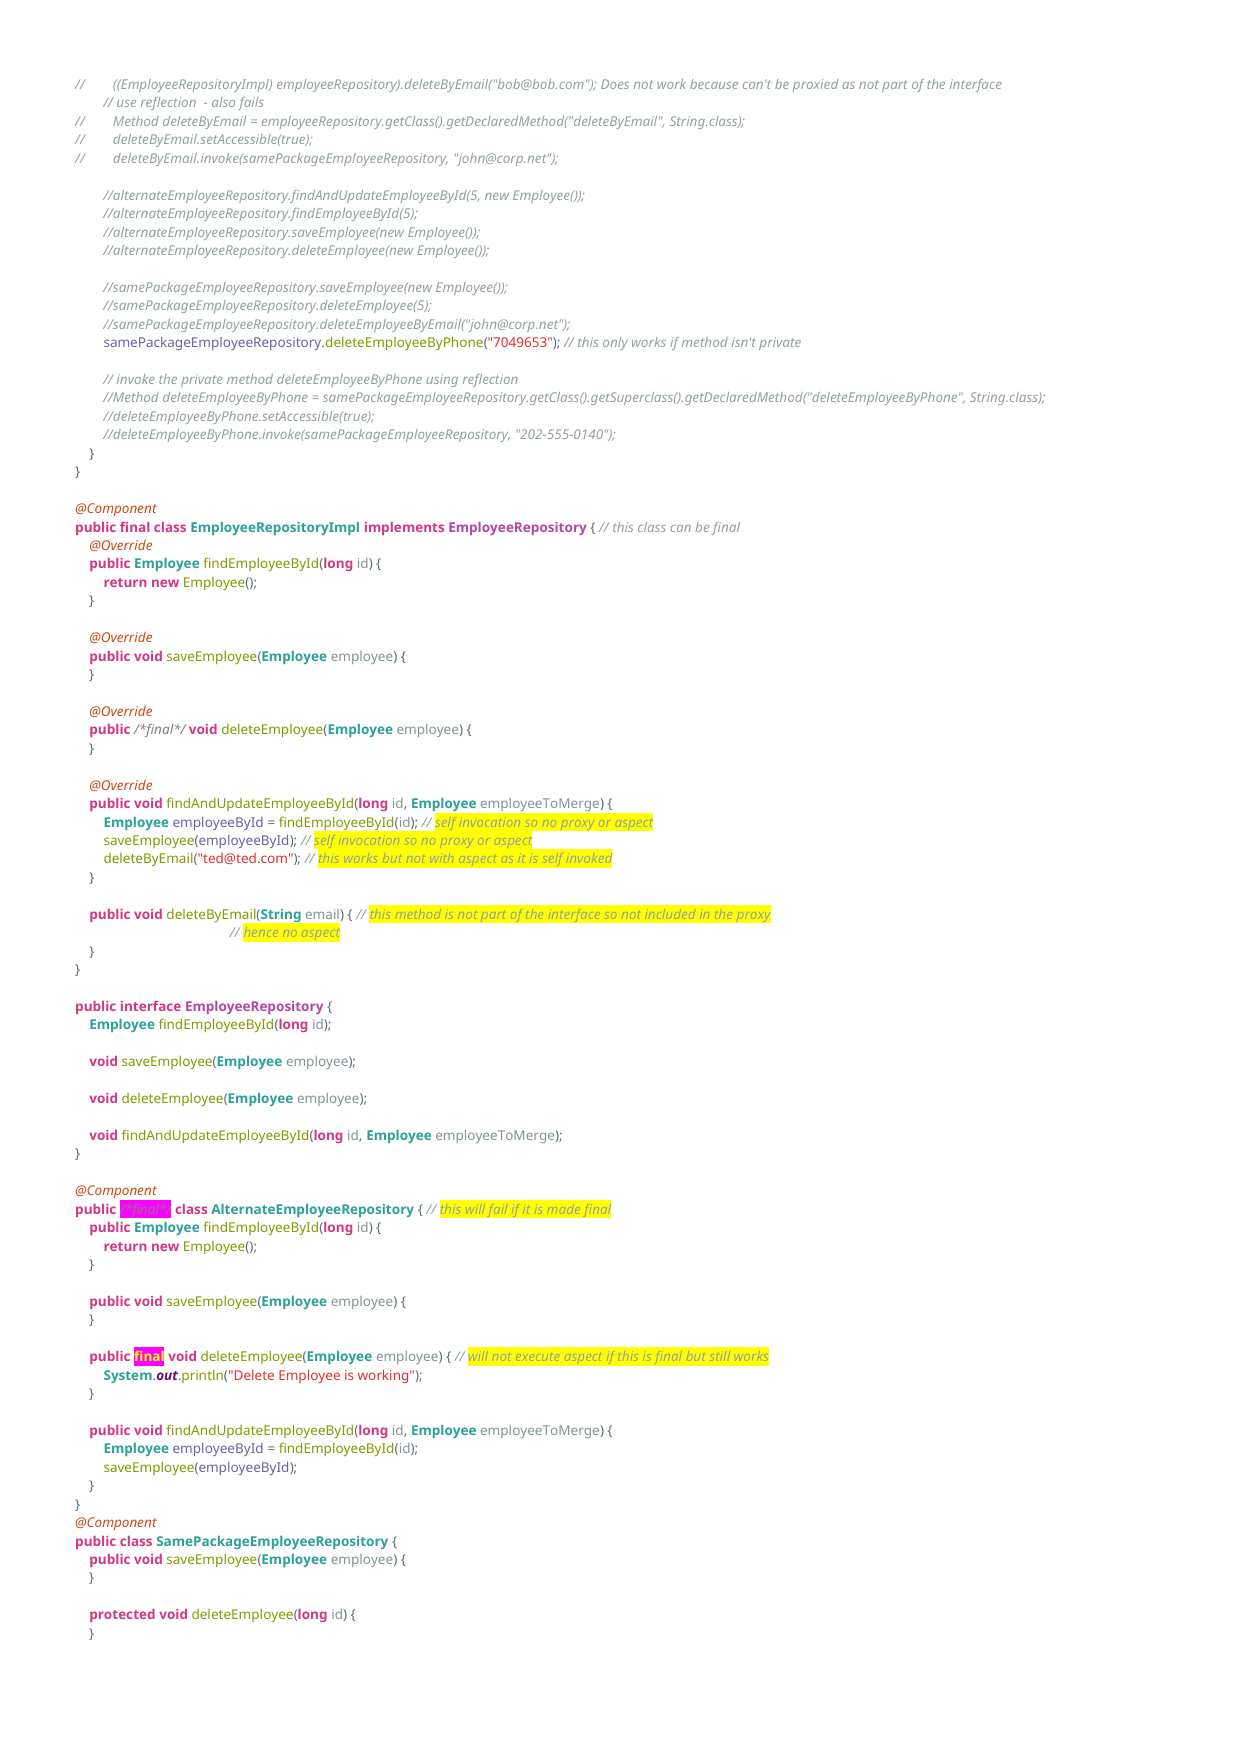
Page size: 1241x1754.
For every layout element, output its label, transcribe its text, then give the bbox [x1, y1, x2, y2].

text @Component public /*final*/ class AlternateEmployeeRepository { // this will fail if it is made final public Employee findEmployeeById(long id) { return new Employee(); } public void saveEmployee(Employee employee) { } public final void deleteEmployee(Employee employee) { // will not execute aspect if this is final but still works System.out.println("Delete Employee is working"); } public void findAndUpdateEmployeeById(long id, Employee employeeToMerge) { Employee employeeById = findEmployeeById(id); saveEmployee(employeeById); } } [75, 1181, 1165, 1513]
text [75, 75, 1165, 481]
text @Component public final class EmployeeRepositoryImpl implements EmployeeRepository { // this class can be final @Override public Employee findEmployeeById(long id) { return new Employee(); } @Override public void saveEmployee(Employee employee) { } @Override public /*final*/ void deleteEmployee(Employee employee) { } @Override public void findAndUpdateEmployeeById(long id, Employee employeeToMerge) { Employee employeeById = findEmployeeById(id); // self invocation so no proxy or aspect saveEmployee(employeeById); // self invocation so no proxy or aspect deleteByEmail("ted@ted.com"); // this works but not with aspect as it is self invoked } public void deleteByEmail(String email) { // this method is not part of the interface so not included in the proxy // hence no aspect } } [75, 499, 1165, 978]
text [75, 1513, 1165, 1661]
text public interface EmployeeRepository { Employee findEmployeeById(long id); void saveEmployee(Employee employee); void deleteEmployee(Employee employee); void findAndUpdateEmployeeById(long id, Employee employeeToMerge); } [75, 997, 1165, 1163]
